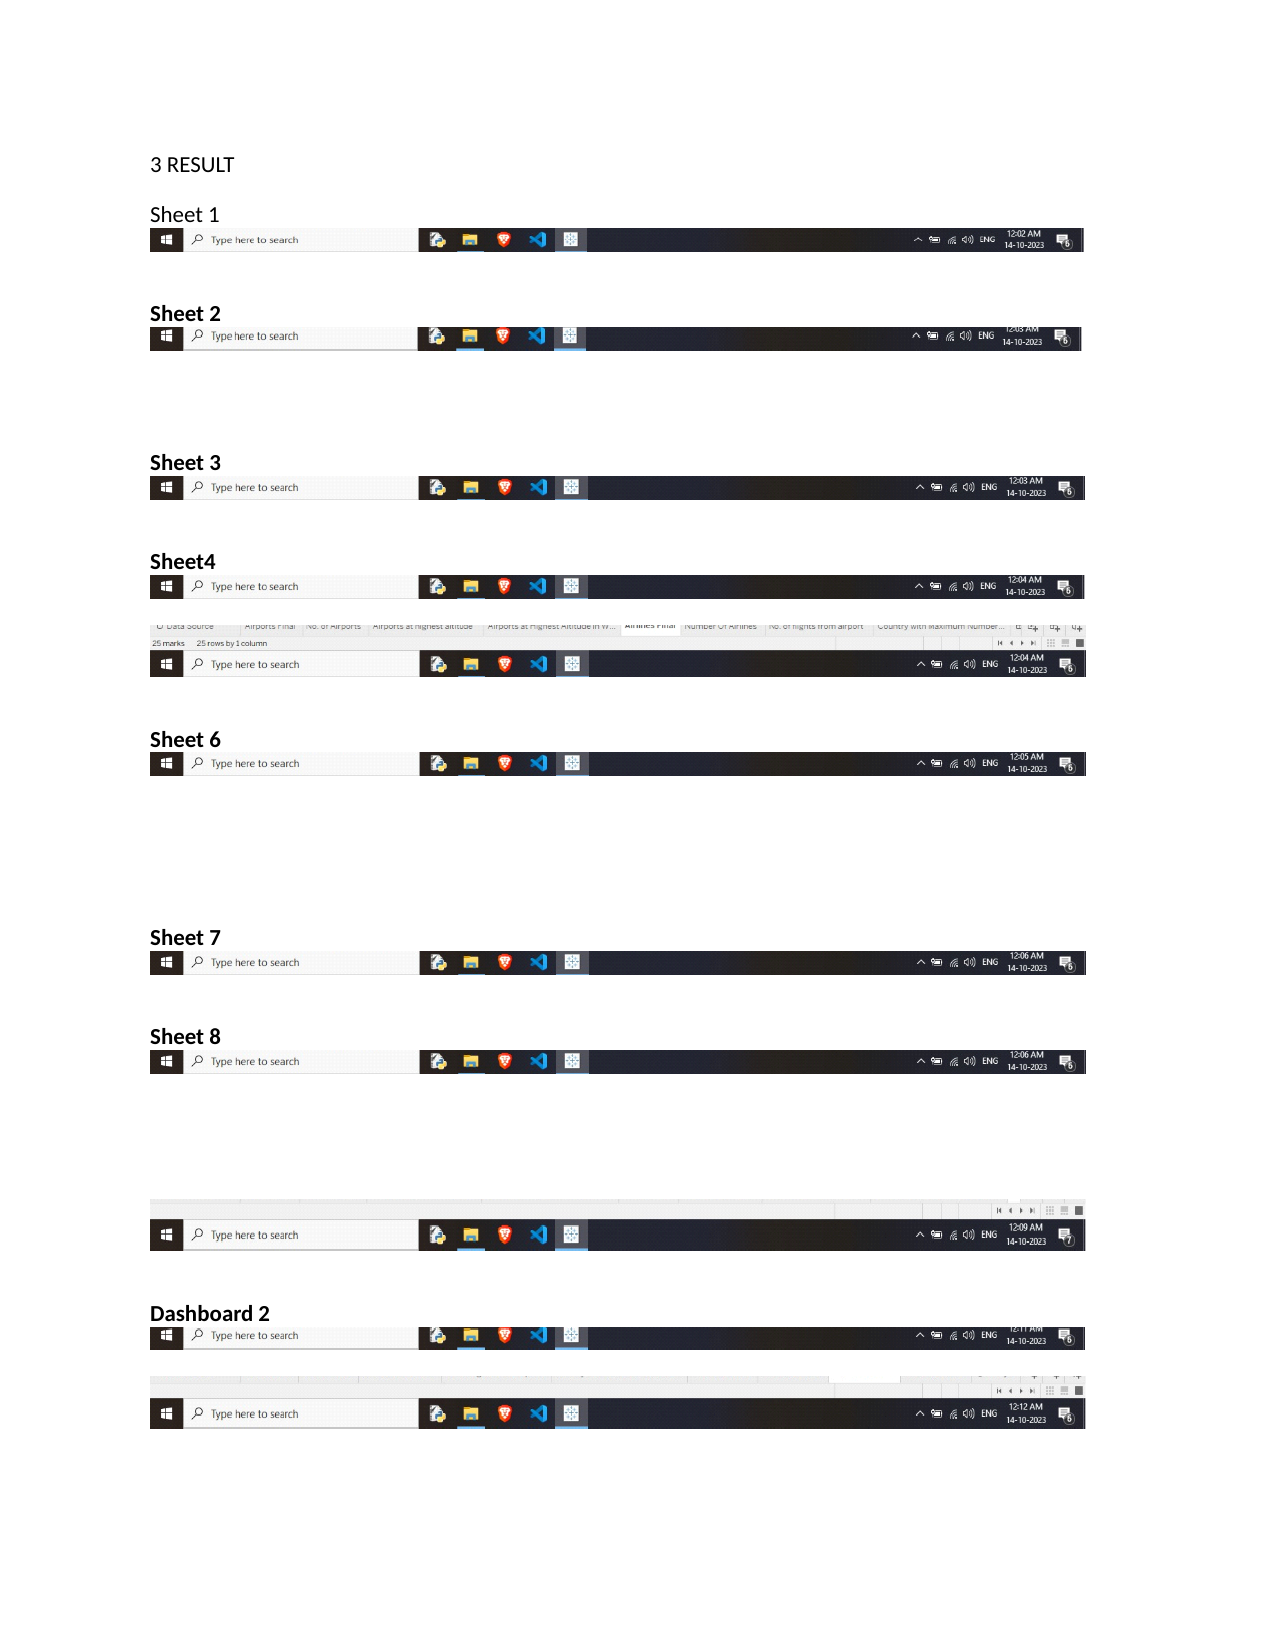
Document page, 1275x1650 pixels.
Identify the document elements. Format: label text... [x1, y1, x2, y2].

text Sheet 3 [150, 447, 1125, 476]
text Sheet4 [150, 547, 1125, 575]
text Sheet 6 [150, 724, 1125, 753]
text Dashboard 3 [150, 1397, 1125, 1455]
text Dashboard 1 [150, 1220, 1125, 1277]
text Dashboard 2 [150, 1298, 1125, 1327]
text Sheet 2 [150, 299, 1125, 327]
text Sheet 1 [150, 199, 1125, 228]
text Sheet 7 [150, 922, 1125, 951]
text 3 RESULT [150, 150, 1125, 179]
text Sheet 5 [150, 646, 1125, 703]
text Sheet 8 [150, 1022, 1125, 1050]
